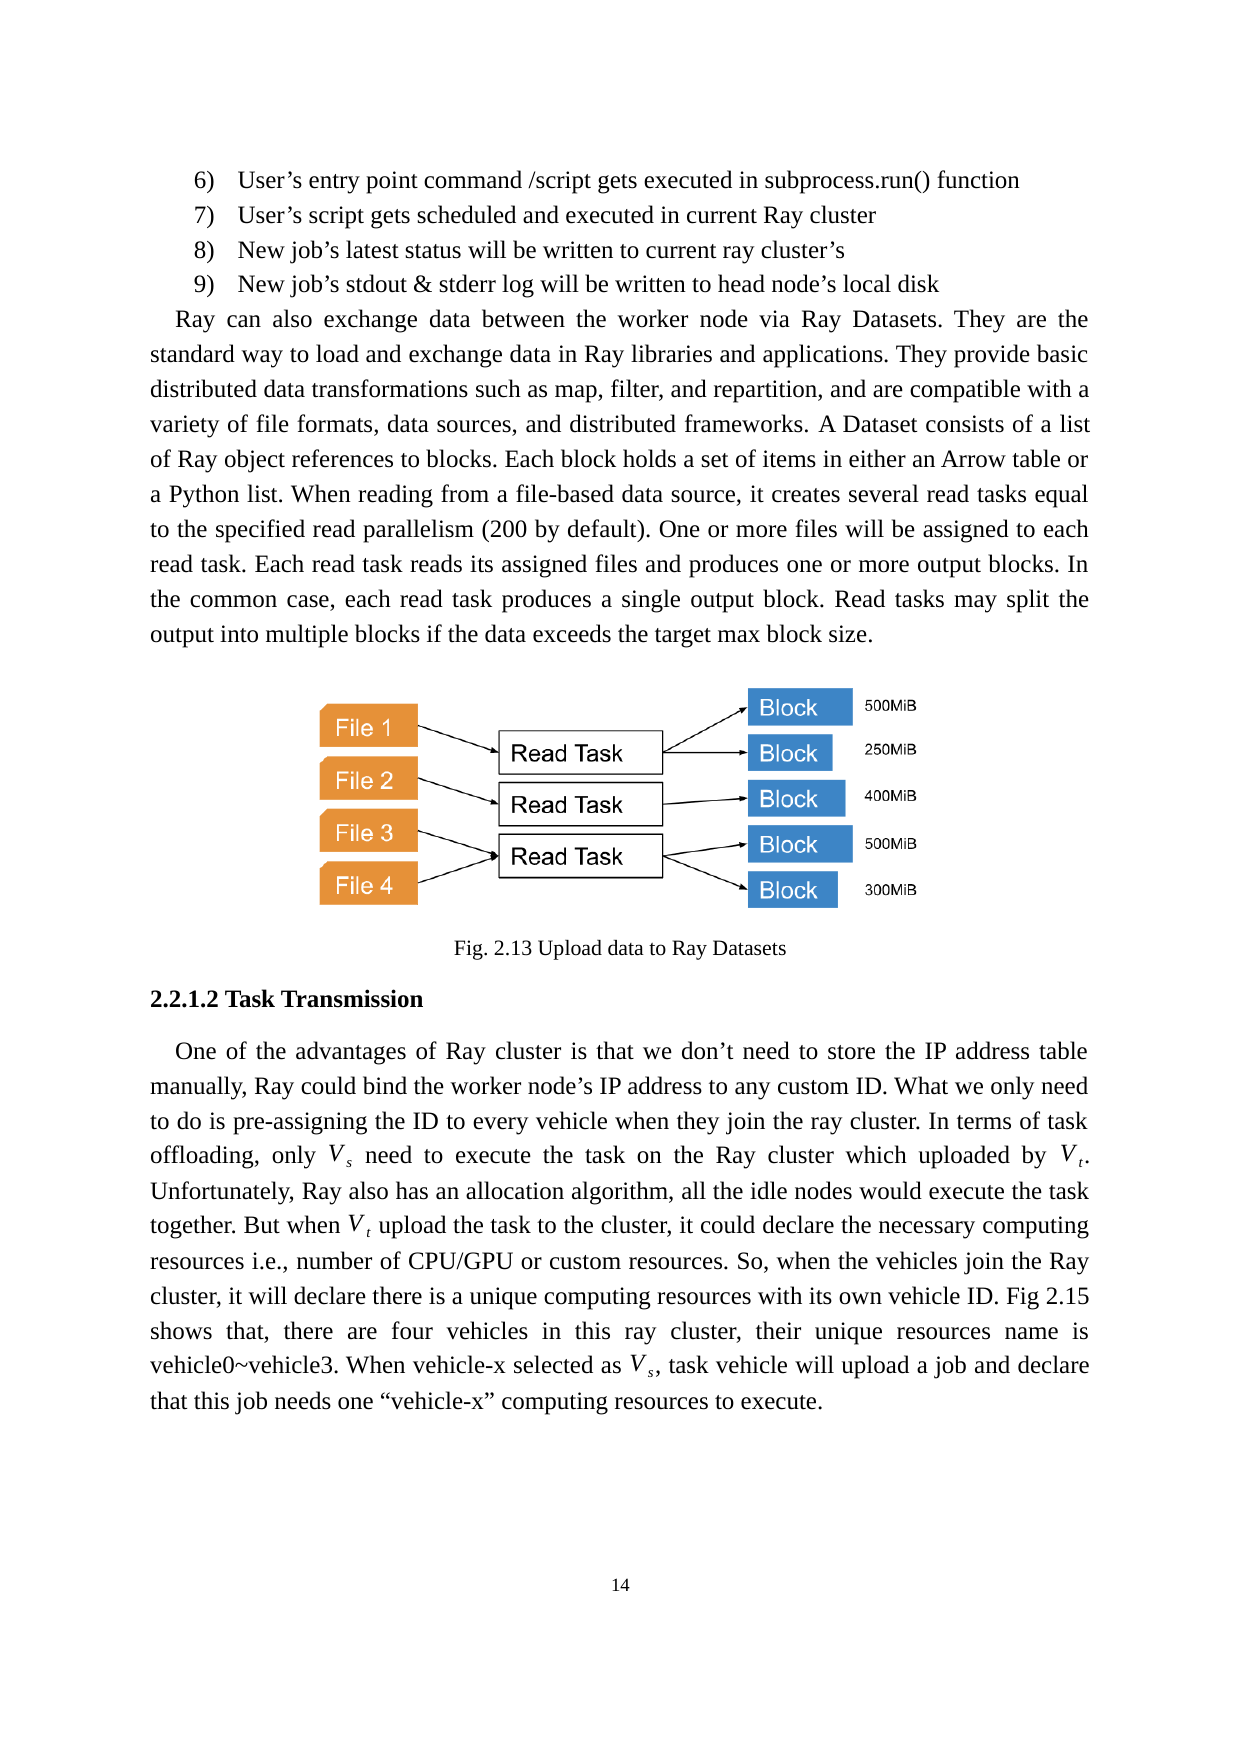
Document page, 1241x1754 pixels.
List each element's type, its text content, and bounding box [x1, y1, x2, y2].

subtitle 2.2.1.2 Task Transmission [150, 982, 1090, 1015]
list New job’s latest status will be written to current ray cluster’s [194, 233, 1090, 265]
text Ray can also exchange data between the worker node via Ray Datasets. They are the standard way to load and exchange data in Ray libraries and applications. They provide basic distributed data transformations such as map, filter, and repartition, and are compatible with a variety of file formats, data sources, and distributed frameworks. A Dataset consists of a list of Ray object references to blocks. Each block holds a set of items in either an Arrow table or a Python list. When reading from a file-based data source, it creates several read tasks equal to the specified read parallelism (200 by default). One or more files will be assigned to each read task. Each read task reads its assigned files and produces one or more output blocks. In the common case, each read task produces a single output block. Read tasks may split the output into multiple blocks if the data exceeds the target max block size. [150, 302, 1090, 650]
picture [312, 668, 928, 926]
text Fig. 2.13 Upload data to Ray Datasets [150, 931, 1090, 964]
list User’s script gets scheduled and executed in current Ray cluster [194, 198, 1090, 231]
list User’s entry point command /script gets executed in subprocess.run() function [194, 163, 1090, 196]
text One of the advantages of Ray cluster is that we don’t need to store the IP address table manually, Ray could bind the worker node’s IP address to any custom ID. What we only need to do is pre-assigning the ID to every vehicle when they join the ray cluster. In terms of task offloading, only need to execute the task on the Ray cluster which uploaded by . Unfortunately, Ray also has an allocation algorithm, all the idle nodes would execute the task together. But when upload the task to the cluster, it could declare the necessary computing resources i.e., number of CPU/GPU or custom resources. So, when the vehicles join the Ray cluster, it will declare there is a unique computing resources with its own vehicle ID. Fig 2.15 shows that, there are four vehicles in this ray cluster, their unique resources name is vehicle0~vehicle3. When vehicle-x selected as , task vehicle will upload a job and declare that this job needs one “vehicle-x” computing resources to execute. [150, 1034, 1090, 1416]
list New job’s stdout & stderr log will be written to head node’s local disk [194, 268, 1090, 300]
